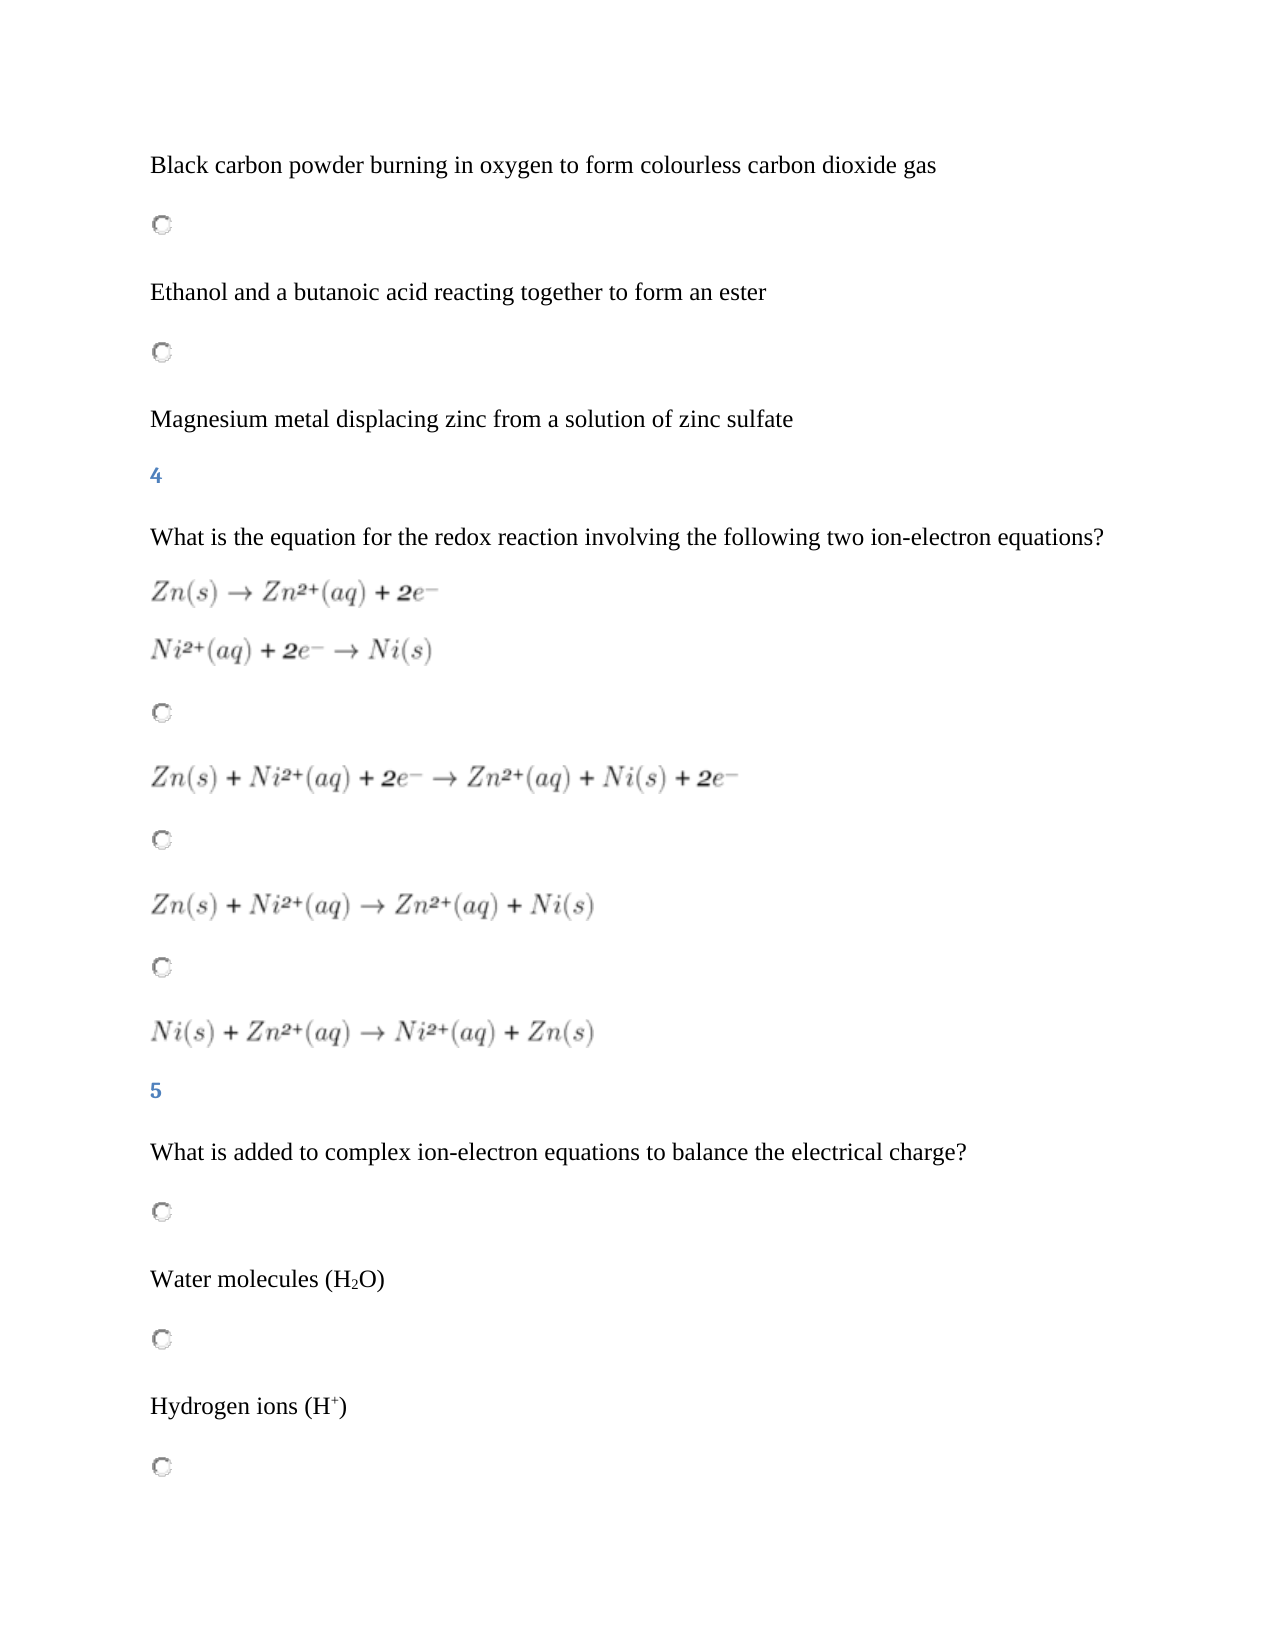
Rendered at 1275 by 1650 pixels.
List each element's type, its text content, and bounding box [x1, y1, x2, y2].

text Ethanol and a butanoic acid reacting together to form an ester [150, 277, 1125, 306]
text Magnesium metal displacing zinc from a solution of zinc sulfate [150, 404, 1125, 433]
text What is the equation for the redox reaction involving the following two ion-electron equations? [150, 522, 1125, 551]
text Black carbon powder burning in oxygen to form colourless carbon dioxide gas [150, 150, 1125, 179]
subtitle 5 [150, 1077, 1125, 1104]
picture [150, 1019, 594, 1048]
text Water molecules (H2O) [150, 1264, 1125, 1293]
picture [150, 637, 432, 666]
picture [150, 579, 439, 608]
picture [150, 892, 594, 921]
subtitle 4 [150, 462, 1125, 489]
text Hydrogen ions (H+) [150, 1391, 1125, 1420]
text What is added to complex ion-electron equations to balance the electrical charge? [150, 1137, 1125, 1166]
picture [150, 765, 739, 794]
